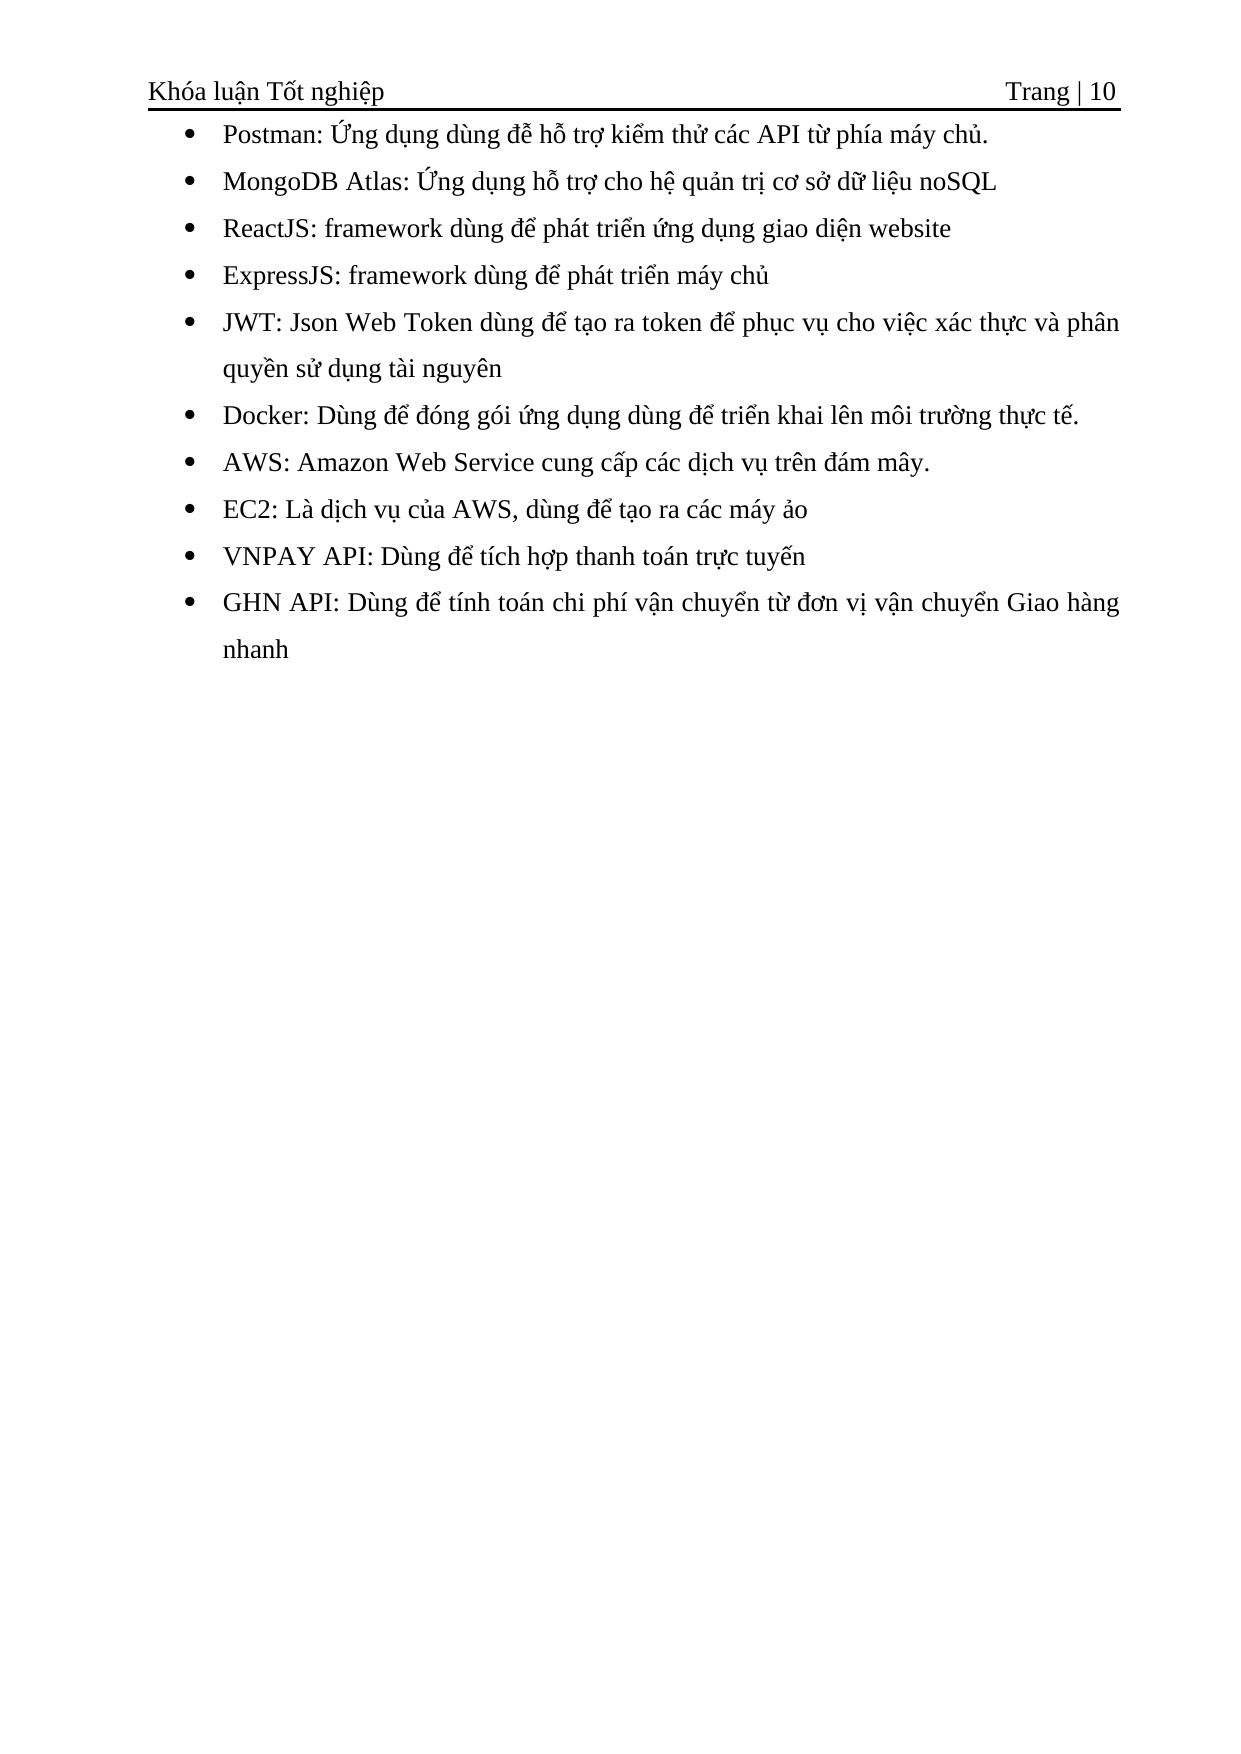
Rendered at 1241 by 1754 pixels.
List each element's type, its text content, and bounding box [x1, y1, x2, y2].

list GHN API: Dùng để tính toán chi phí vận chuyển từ đơn vị vận chuyển Giao hàng nhanh [185, 587, 1122, 664]
list EC2: Là dịch vụ của AWS, dùng để tạo ra các máy ảo [185, 493, 1122, 524]
list AWS: Amazon Web Service cung cấp các dịch vụ trên đám mây. [185, 446, 1122, 477]
list MongoDB Atlas: Ứng dụng hỗ trợ cho hệ quản trị cơ sở dữ liệu noSQL [185, 165, 1122, 196]
list JWT: Json Web Token dùng để tạo ra token để phục vụ cho việc xác thực và phân quyền sử dụng tài nguyên [185, 306, 1122, 383]
list ReactJS: framework dùng để phát triển ứng dụng giao diện website [185, 212, 1122, 243]
list VNPAY API: Dùng để tích hợp thanh toán trực tuyến [185, 540, 1122, 571]
list Postman: Ứng dụng dùng đễ hỗ trợ kiểm thử các API từ phía máy chủ. [185, 118, 1122, 149]
list ExpressJS: framework dùng để phát triển máy chủ [185, 259, 1122, 290]
list Docker: Dùng để đóng gói ứng dụng dùng để triển khai lên môi trường thực tế. [185, 399, 1122, 430]
